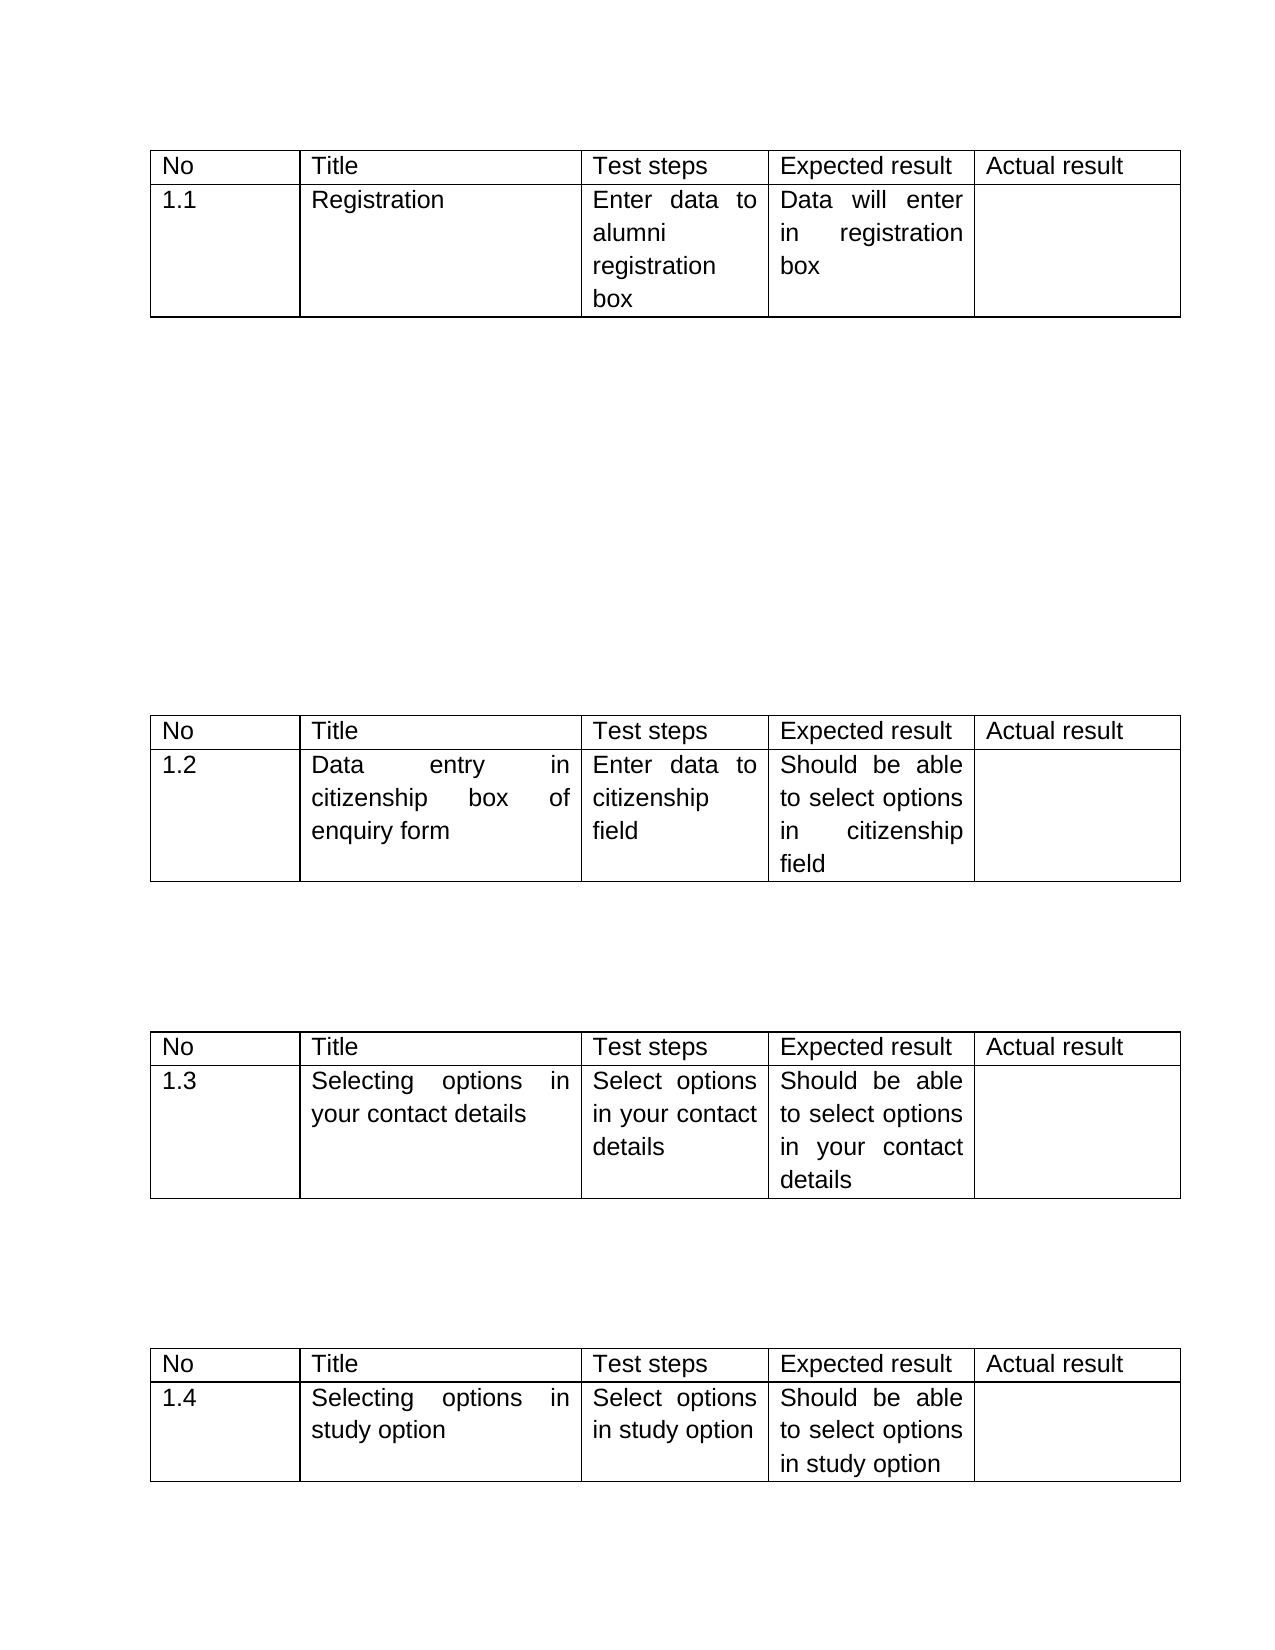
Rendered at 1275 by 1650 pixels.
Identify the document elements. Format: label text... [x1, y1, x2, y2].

table_header Actual result [975, 1349, 1180, 1381]
table_cell Select options in study option [582, 1383, 768, 1481]
table_cell Selecting options in your contact details [301, 1066, 581, 1198]
table_header Expected result [769, 716, 974, 748]
table_header No [151, 716, 299, 748]
table_header No [151, 1349, 299, 1381]
table_header Title [301, 716, 581, 748]
table_cell Should be able to select options in citizenship field [769, 750, 974, 881]
table_cell 1.3 [151, 1066, 299, 1198]
table_header Test steps [582, 716, 768, 748]
table_cell Registration [301, 185, 581, 316]
table_cell Select options in your contact details [582, 1066, 768, 1198]
table_cell [975, 750, 1180, 881]
table_header Expected result [769, 1033, 974, 1065]
table_header Expected result [769, 151, 974, 184]
table_header Title [301, 1033, 581, 1065]
table_cell 1.2 [151, 750, 299, 881]
table_cell Should be able to select options in your contact details [769, 1066, 974, 1198]
table_cell Data will enter in registration box [769, 185, 974, 316]
table_header No [151, 1033, 299, 1065]
table_header Test steps [582, 1349, 768, 1381]
table_header No [151, 151, 299, 184]
table_cell Should be able to select options in study option [769, 1383, 974, 1481]
table_cell Data entry in citizenship box of enquiry form [301, 750, 581, 881]
table_cell 1.1 [151, 185, 299, 316]
table_header Title [301, 151, 581, 184]
table_header Actual result [975, 716, 1180, 748]
table_cell [975, 1383, 1180, 1481]
table_cell [975, 1066, 1180, 1198]
table_cell Enter data to citizenship field [582, 750, 768, 881]
table_header Actual result [975, 151, 1180, 184]
table_header Actual result [975, 1033, 1180, 1065]
table_cell [975, 185, 1180, 316]
table_header Expected result [769, 1349, 974, 1381]
table_cell Enter data to alumni registration box [582, 185, 768, 316]
table_cell 1.4 [151, 1383, 299, 1481]
table_cell Selecting options in study option [301, 1383, 581, 1481]
table_header Test steps [582, 151, 768, 184]
table_header Title [301, 1349, 581, 1381]
table_header Test steps [582, 1033, 768, 1065]
